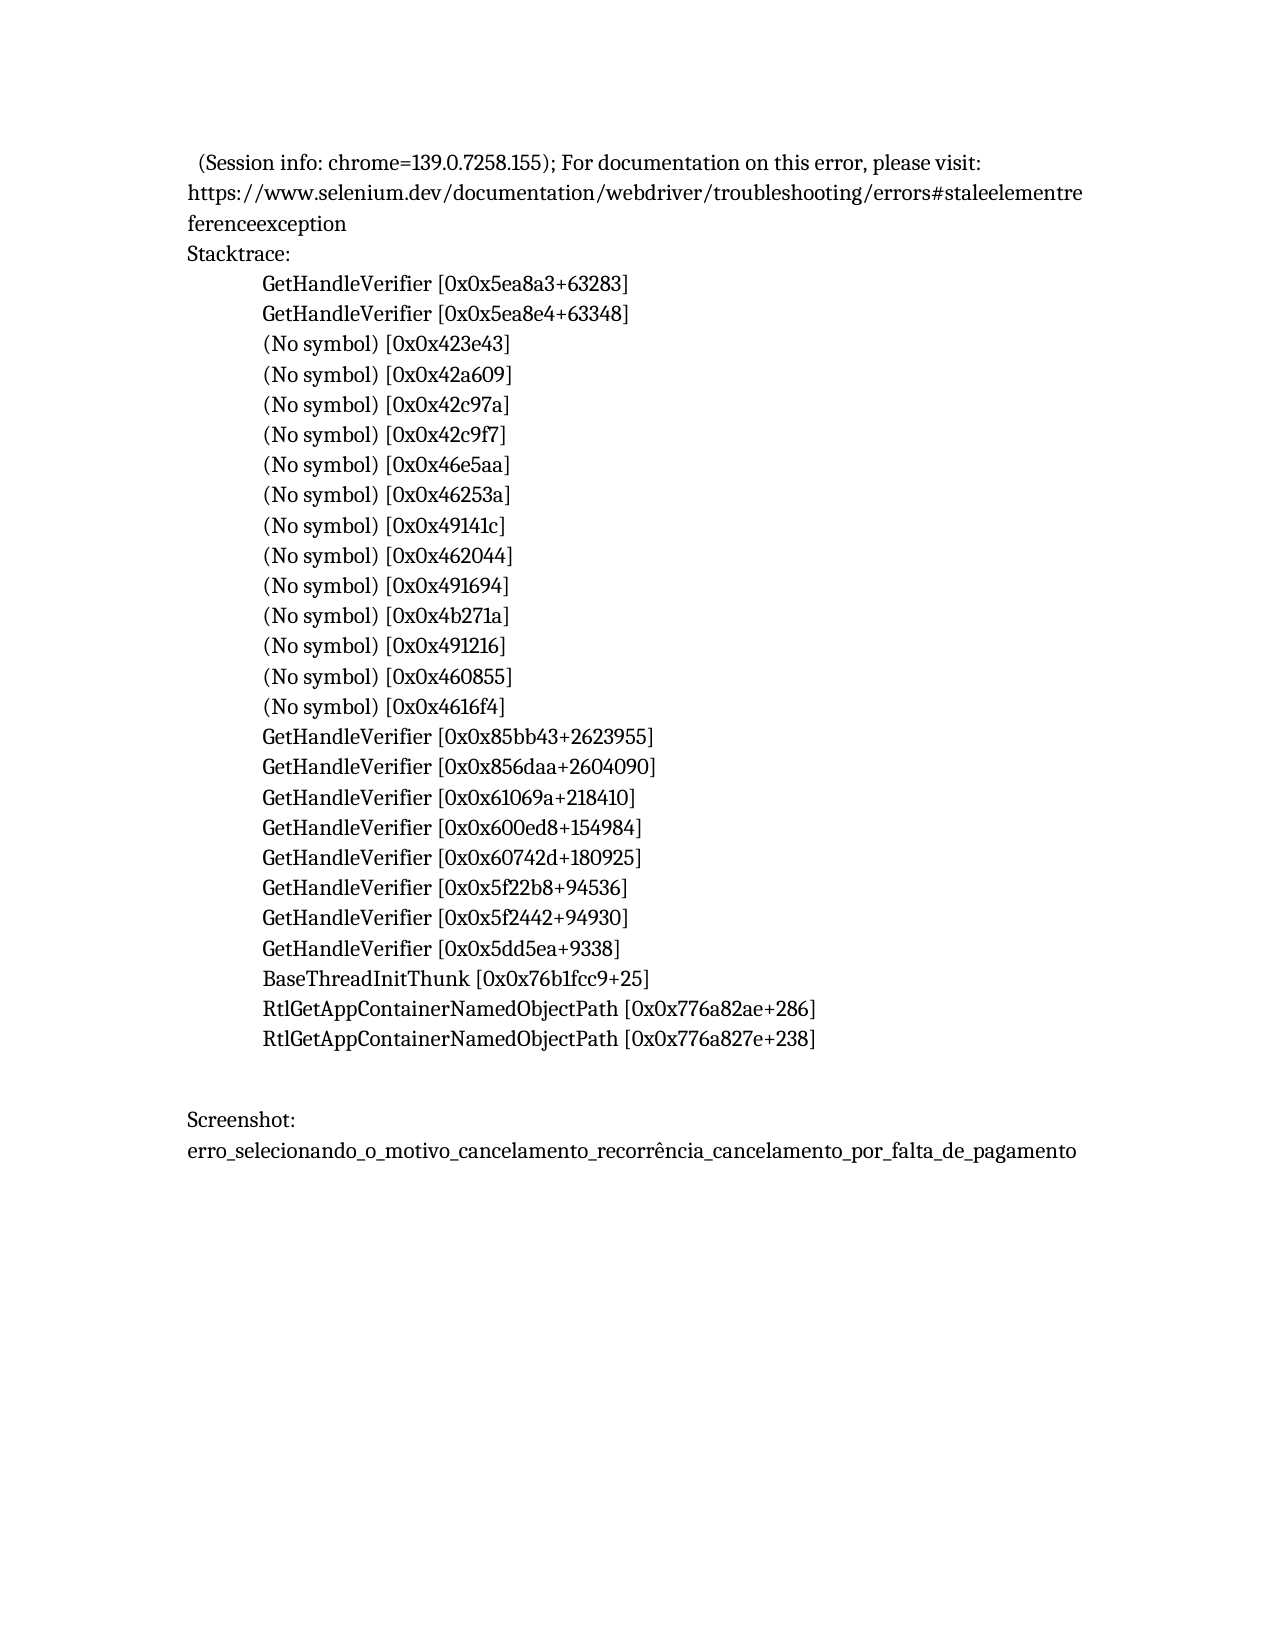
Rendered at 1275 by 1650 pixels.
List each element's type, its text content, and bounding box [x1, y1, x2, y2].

text Screenshot: erro_selecionando_o_motivo_cancelamento_recorrência_cancelamento_por_falta_de_pagamento [187, 1107, 1087, 1164]
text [187, 150, 1087, 1083]
